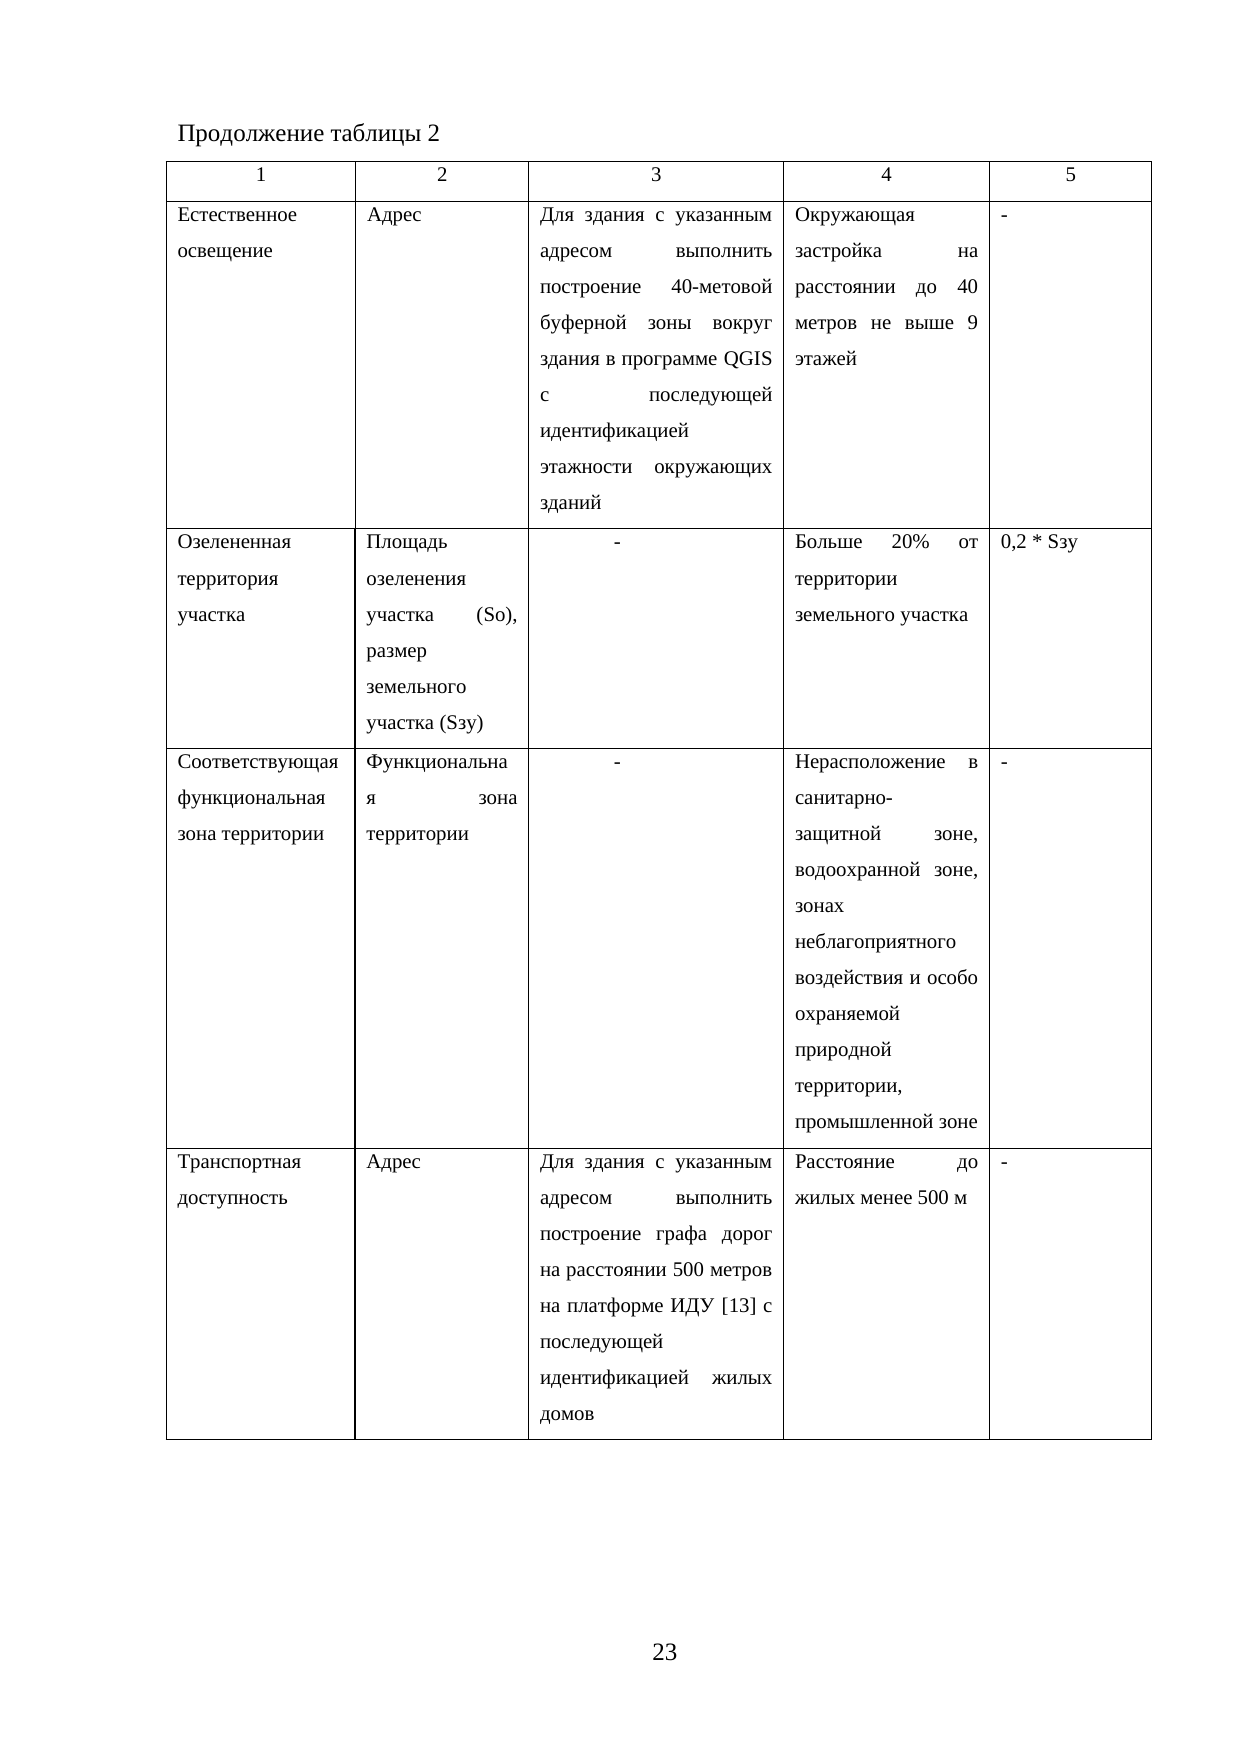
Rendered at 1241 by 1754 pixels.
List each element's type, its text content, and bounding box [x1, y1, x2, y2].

table_header 3 [529, 162, 783, 201]
table_cell - [990, 1149, 1151, 1439]
table_header 5 [990, 162, 1151, 201]
table_cell Функциональная зона территории [356, 749, 528, 1148]
table_cell Адрес [356, 1149, 528, 1439]
table_cell - [529, 529, 783, 748]
table_cell Больше 20% от территории земельного участка [784, 529, 989, 748]
table_cell Для здания с указанным адресом выполнить построение графа дорог на расстоянии 500 метров на платформе ИДУ [13] с последующей идентификацией жилых домов [529, 1149, 783, 1439]
table_cell - [529, 749, 783, 1148]
table_cell 0,2 * Sзу [990, 529, 1151, 748]
table_cell Расстояние до жилых менее 500 м [784, 1149, 989, 1439]
table_cell Озелененная территория участка [167, 529, 354, 748]
table_cell - [990, 202, 1151, 528]
table_header 4 [784, 162, 989, 201]
table_cell Окружающая застройка на расстоянии до 40 метров не выше 9 этажей [784, 202, 989, 528]
table_header 2 [356, 162, 528, 201]
table_cell Транспортная доступность [167, 1149, 354, 1439]
table_cell - [990, 749, 1151, 1148]
table_cell Естественное освещение [167, 202, 355, 528]
table_cell Адрес [356, 202, 528, 528]
text Продолжение таблицы 2 [177, 118, 1152, 147]
table_cell Для здания с указанным адресом выполнить построение 40-метовой буферной зоны вокруг здания в программе QGIS с последующей идентификацией этажности окружающих зданий [529, 202, 783, 528]
table_header 1 [167, 162, 355, 201]
table_cell Площадь озеленения участка (Sо), размер земельного участка (Sзу) [356, 529, 528, 748]
table_cell Соответствующая функциональная зона территории [167, 749, 354, 1148]
table_cell Нерасположение в санитарно-защитной зоне, водоохранной зоне, зонах неблагоприятного воздействия и особо охраняемой природной территории, промышленной зоне [784, 749, 989, 1148]
